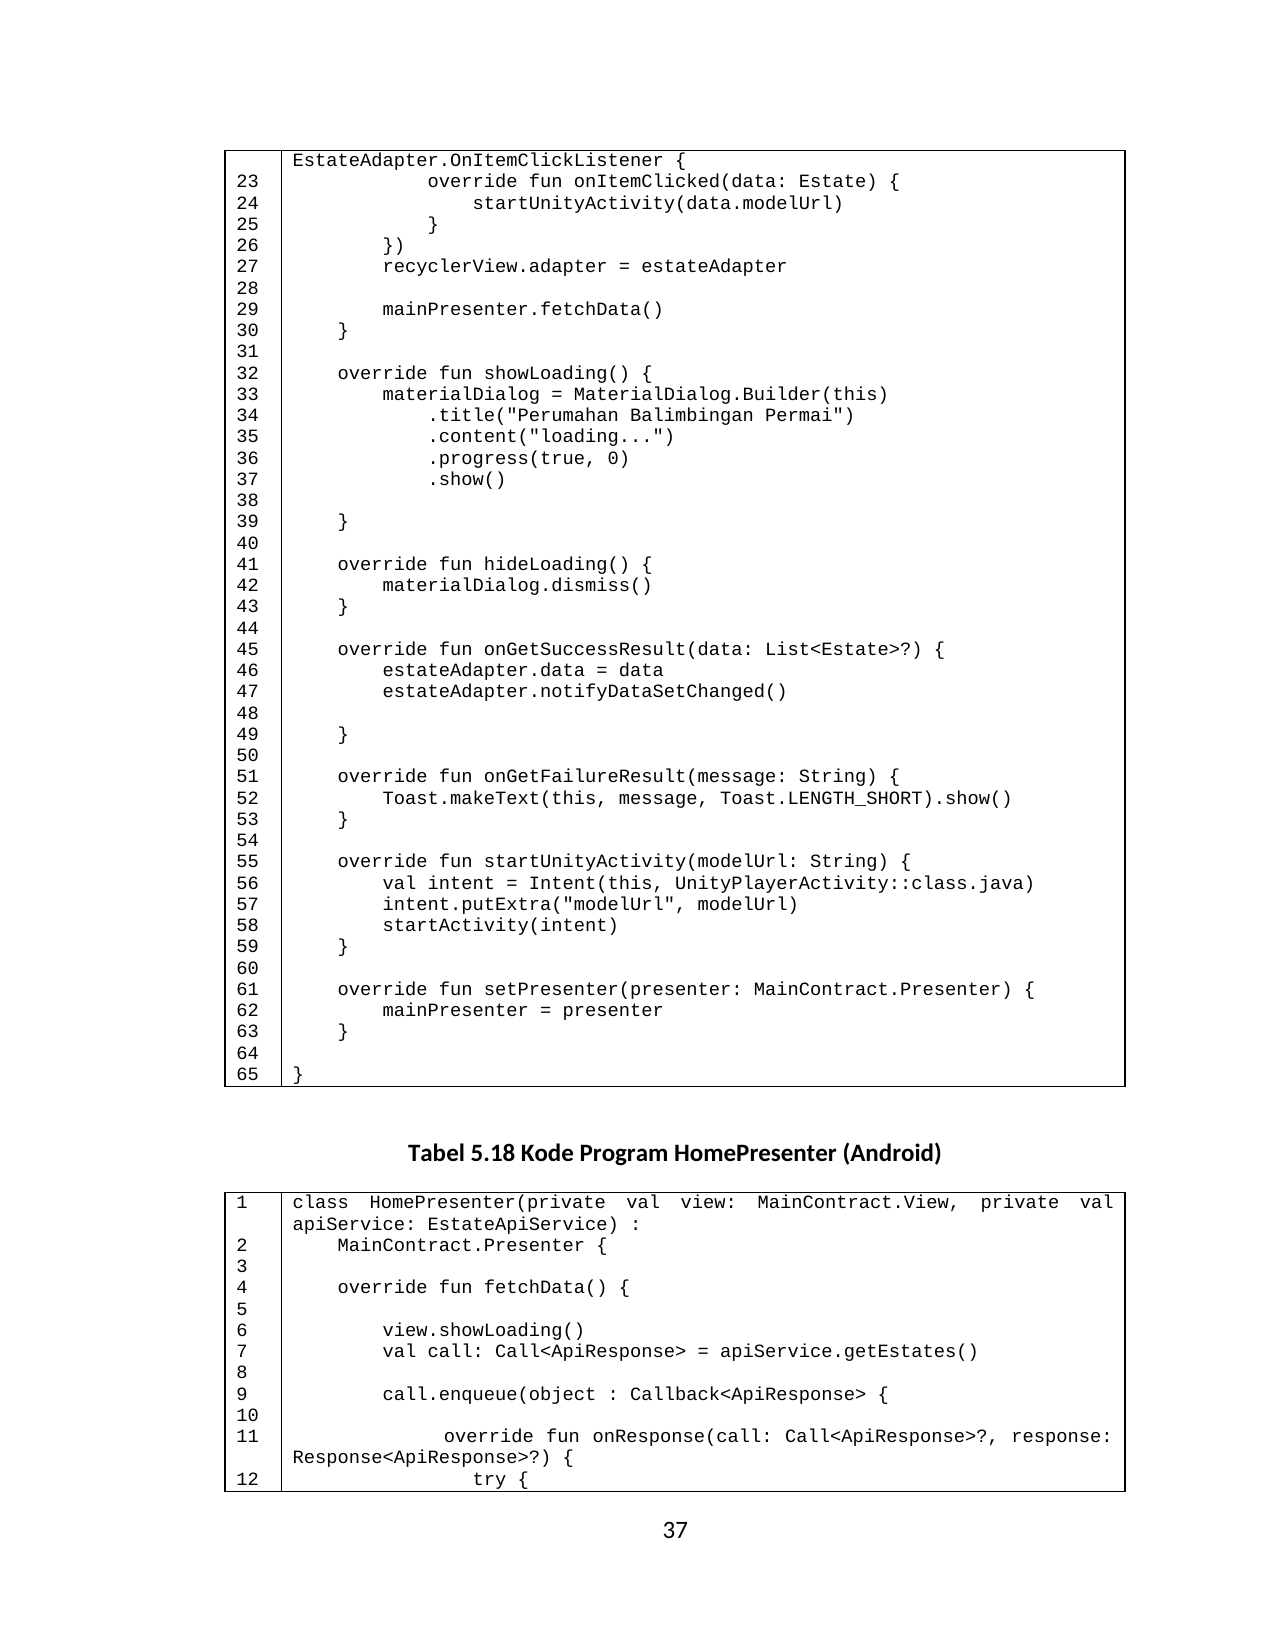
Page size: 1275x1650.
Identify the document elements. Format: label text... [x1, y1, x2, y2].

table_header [226, 151, 281, 1086]
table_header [282, 1193, 1124, 1491]
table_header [226, 1193, 281, 1491]
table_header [282, 151, 1124, 1086]
